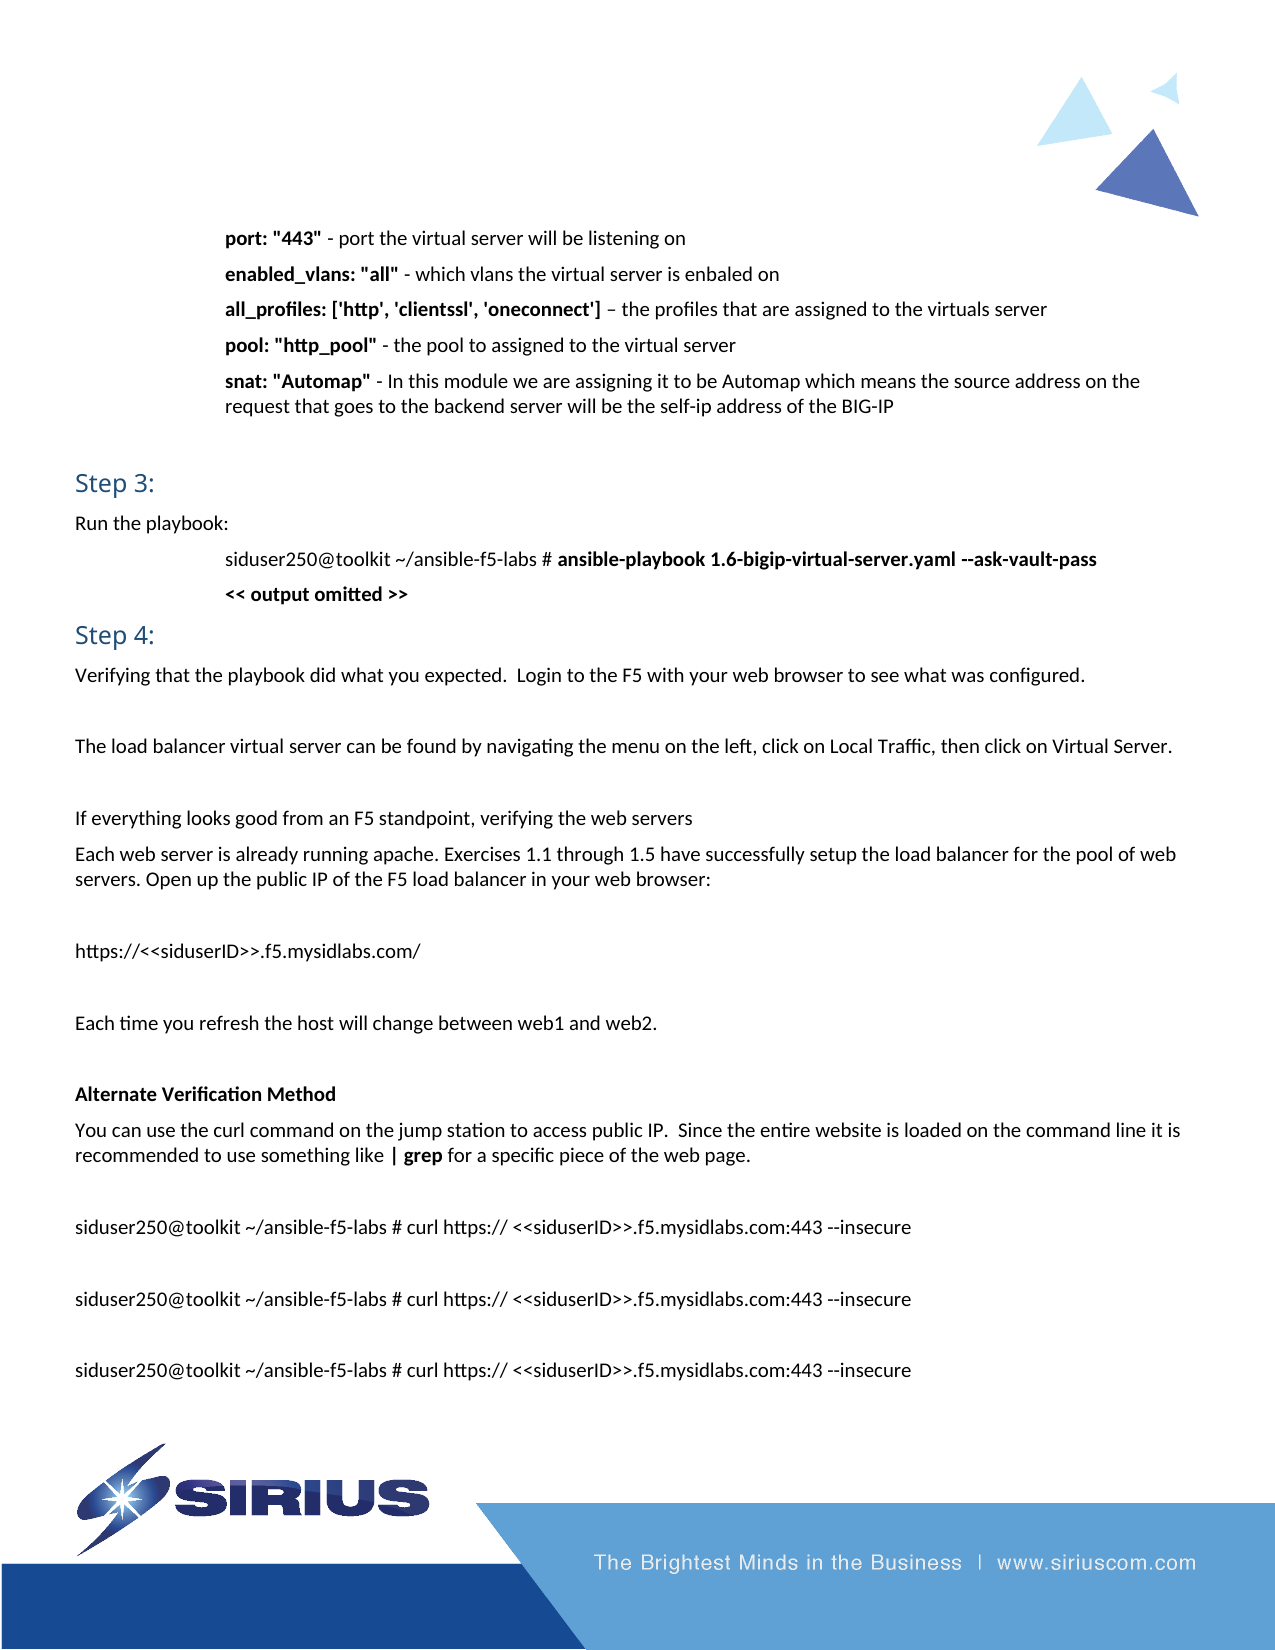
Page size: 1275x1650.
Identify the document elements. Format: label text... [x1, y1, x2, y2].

text https://<<siduserID>>.f5.mysidlabs.com/ [75, 938, 1200, 963]
text Each time you refresh the host will change between web1 and web2. [75, 1010, 1200, 1035]
text port: "443" - port the virtual server will be listening on [75, 225, 1200, 250]
text siduser250@toolkit ~/ansible-f5-labs # curl https:// <<siduserID>>.f5.mysidlabs.com:443 --insecure [75, 1286, 1200, 1311]
picture [0, 0, 1275, 1650]
text You can use the curl command on the jump station to access public IP. Since the entire website is loaded on the command line it is recommended to use something like | grep for a specific piece of the web page. [75, 1117, 1200, 1168]
text enabled_vlans: "all" - which vlans the virtual server is enbaled on [75, 261, 1200, 286]
text siduser250@toolkit ~/ansible-f5-labs # curl https:// <<siduserID>>.f5.mysidlabs.com:443 --insecure [75, 1214, 1200, 1240]
text << output omitted >> [75, 582, 1200, 607]
text snat: "Automap" - In this module we are assigning it to be Automap which means the source address on the request that goes to the backend server will be the self-ip address of the BIG-IP [225, 368, 1200, 419]
text siduser250@toolkit ~/ansible-f5-labs # ansible-playbook 1.6-bigip-virtual-server.yaml --ask-vault-pass [75, 546, 1200, 571]
text Alternate Verification Method [75, 1081, 1200, 1107]
text If everything looks good from an F5 standpoint, verifying the web servers [75, 805, 1200, 831]
text The load balancer virtual server can be found by navigating the menu on the left, click on Local Traffic, then click on Virtual Server. [75, 733, 1200, 759]
text Step 4: [75, 617, 1200, 651]
text Verifying that the playbook did what you expected. Login to the F5 with your web browser to see what was configured. [75, 662, 1200, 687]
text Each web server is already running apache. Exercises 1.1 through 1.5 have successfully setup the load balancer for the pool of web servers. Open up the public IP of the F5 load balancer in your web browser: [75, 841, 1200, 892]
text siduser250@toolkit ~/ansible-f5-labs # curl https:// <<siduserID>>.f5.mysidlabs.com:443 --insecure [75, 1358, 1200, 1383]
text Run the playbook: [75, 510, 1200, 535]
text all_profiles: ['http', 'clientssl', 'oneconnect'] – the profiles that are assigned to the virtuals server [225, 297, 1200, 322]
text Step 3: [75, 465, 1200, 499]
text pool: "http_pool" - the pool to assigned to the virtual server [75, 332, 1200, 358]
